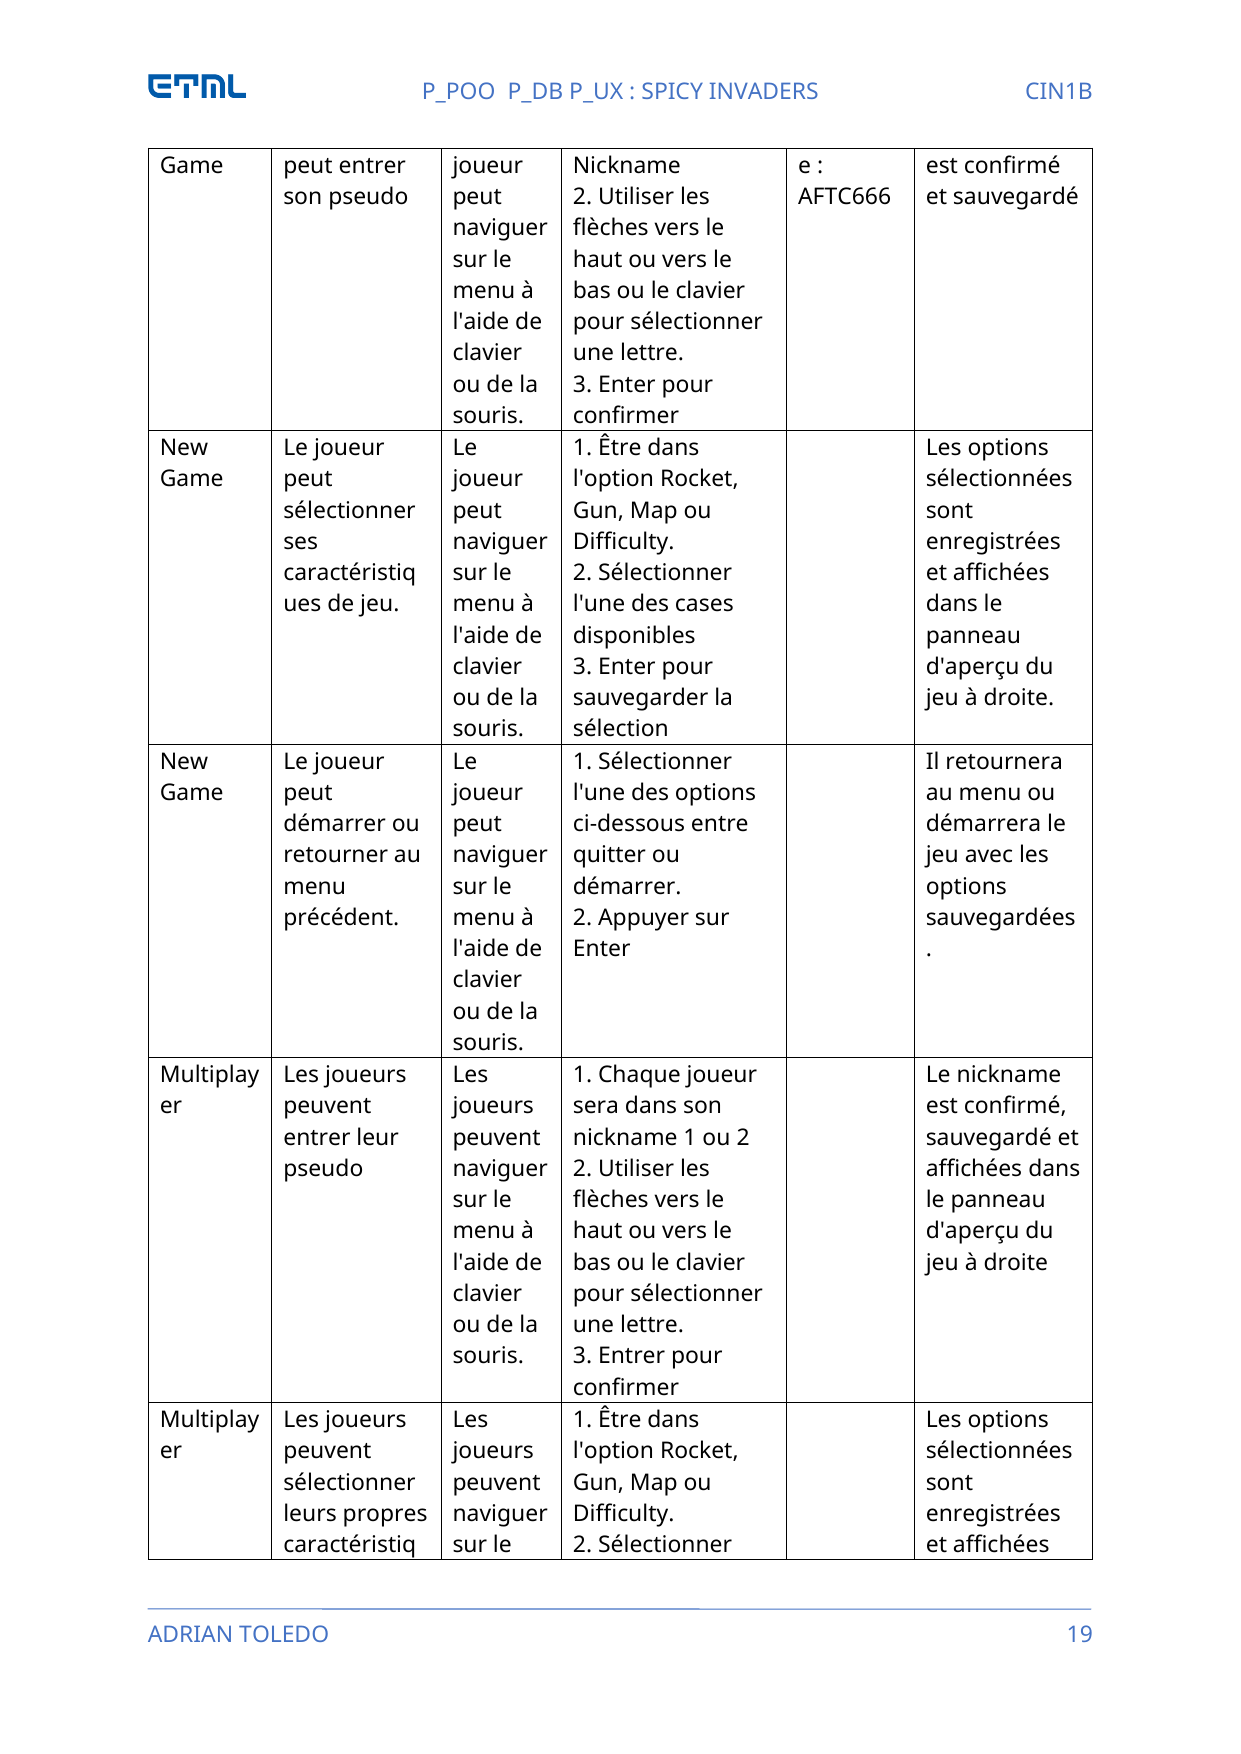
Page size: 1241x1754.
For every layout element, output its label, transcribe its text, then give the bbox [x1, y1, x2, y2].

table_cell Le joueur peut sélectionner ses caractéristiques de jeu. [272, 431, 441, 743]
table_cell Le joueur peut démarrer ou retourner au menu précédent. [272, 745, 441, 1057]
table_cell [272, 1403, 441, 1559]
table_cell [442, 149, 561, 430]
table_cell 1. Sélectionner l'une des options ci-dessous entre quitter ou démarrer. 2. Appuyer sur Enter [562, 745, 786, 1057]
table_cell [915, 149, 1092, 430]
table_cell Multiplayer [149, 1058, 271, 1402]
picture [147, 73, 247, 99]
table_cell Multiplayer [149, 1403, 271, 1559]
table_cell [442, 1403, 561, 1559]
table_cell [915, 1403, 1092, 1559]
table_cell 1. Chaque joueur sera dans son nickname 1 ou 2 2. Utiliser les flèches vers le haut ou vers le bas ou le clavier pour sélectionner une lettre. 3. Entrer pour confirmer [562, 1058, 786, 1402]
table_cell [787, 1058, 914, 1402]
table_cell Les joueurs peuvent entrer leur pseudo [272, 1058, 441, 1402]
table_cell Nickname : AFTC666 [787, 149, 914, 430]
table_cell Les joueurs peuvent naviguer sur le menu à l'aide de clavier ou de la souris. [442, 1058, 561, 1402]
table_cell [787, 1403, 914, 1559]
table_cell Le nickname est confirmé, sauvegardé et affichées dans le panneau d'aperçu du jeu à droite [915, 1058, 1092, 1402]
table_cell [787, 431, 914, 743]
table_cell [272, 149, 441, 430]
table_cell Le joueur peut naviguer sur le menu à l'aide de clavier ou de la souris. [442, 745, 561, 1057]
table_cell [562, 1403, 786, 1559]
table_cell [787, 745, 914, 1057]
table_cell Le joueur peut naviguer sur le menu à l'aide de clavier ou de la souris. [442, 431, 561, 743]
table_cell New Game [149, 745, 271, 1057]
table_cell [562, 149, 786, 430]
table_cell Les options sélectionnées sont enregistrées et affichées dans le panneau d'aperçu du jeu à droite. [915, 431, 1092, 743]
table_cell Il retournera au menu ou démarrera le jeu avec les options sauvegardées. [915, 745, 1092, 1057]
table_cell 1. Être dans l'option Rocket, Gun, Map ou Difficulty. 2. Sélectionner l'une des cases disponibles 3. Enter pour sauvegarder la sélection [562, 431, 786, 743]
table_cell New Game [149, 431, 271, 743]
table_cell New Game [149, 149, 271, 430]
